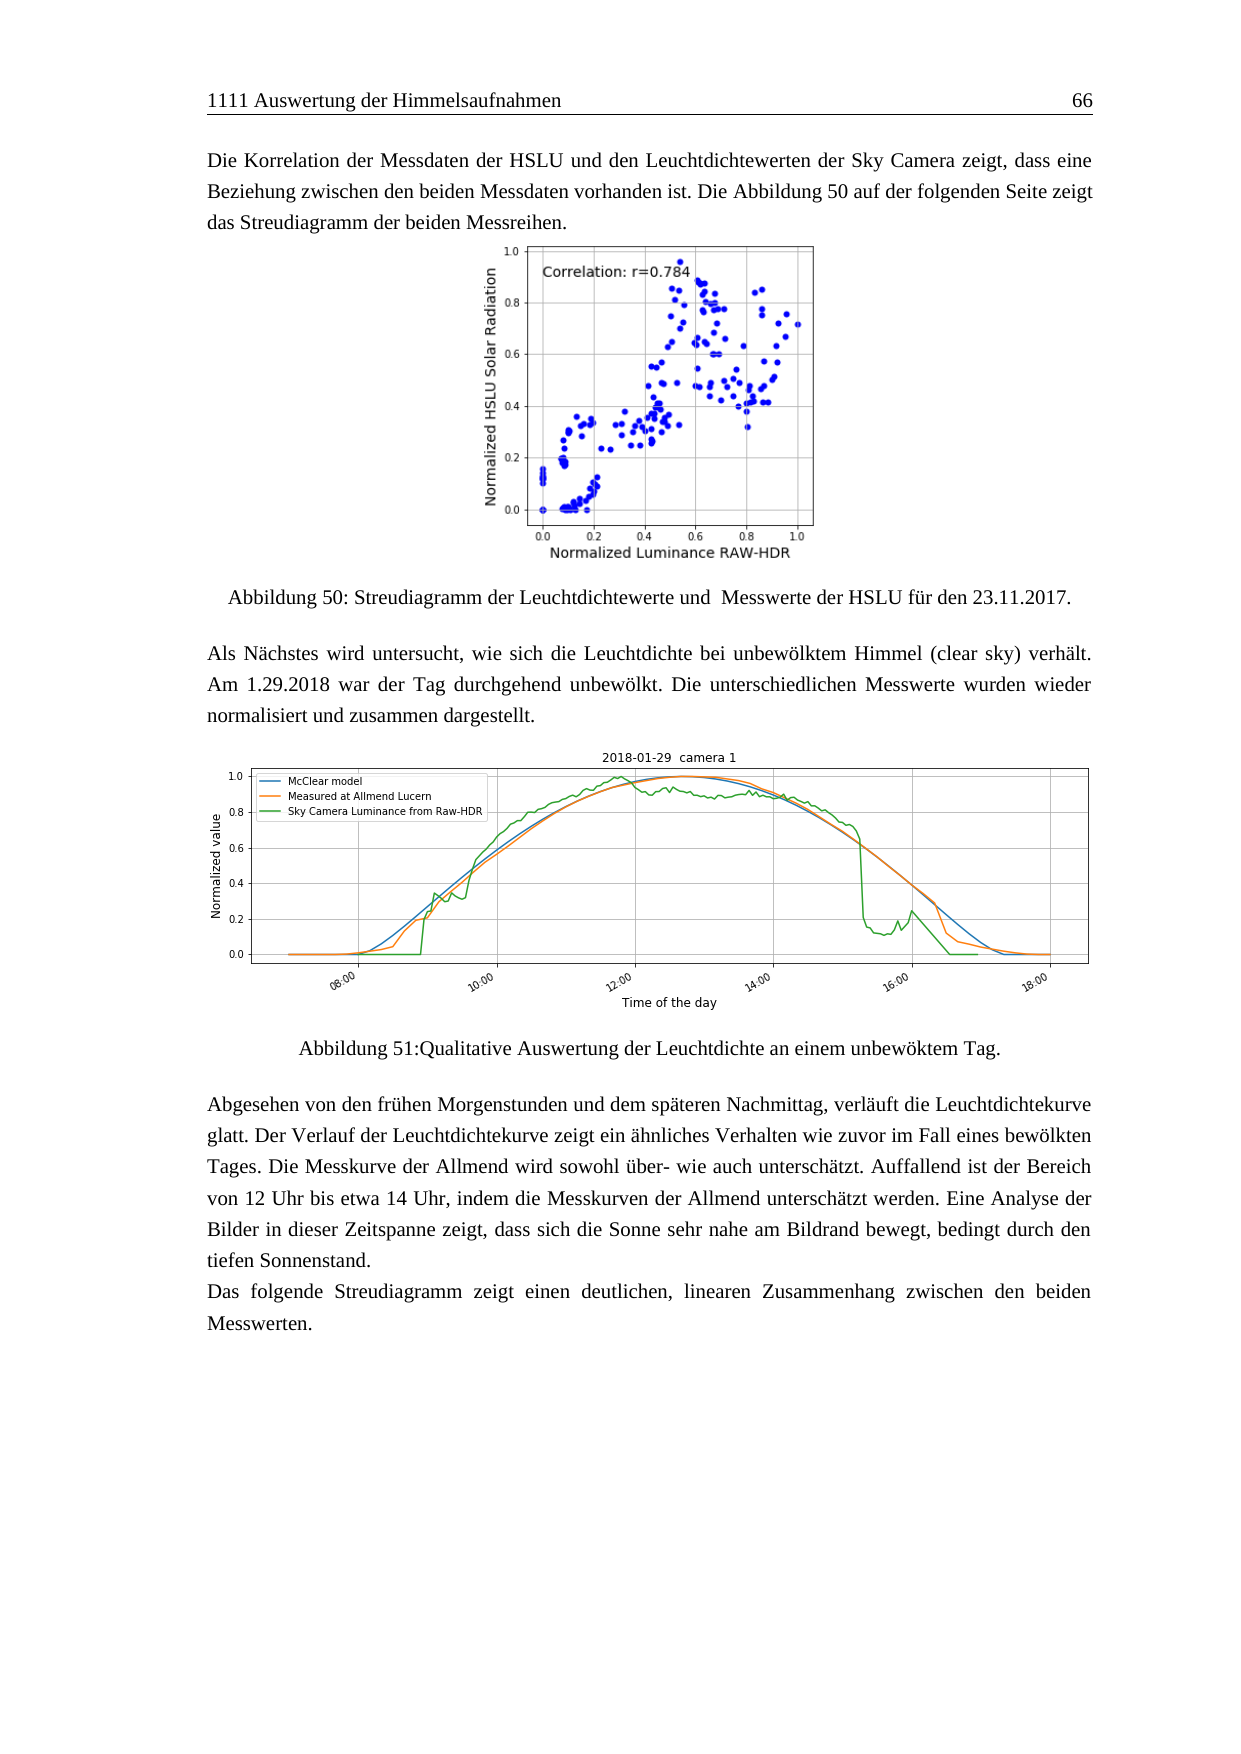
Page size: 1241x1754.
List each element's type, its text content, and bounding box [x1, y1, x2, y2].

picture [206, 747, 1093, 1016]
text Das folgende Streudiagramm zeigt einen deutlichen, linearen Zusammenhang zwischen den beiden Messwerten. [207, 1279, 1093, 1334]
text Abgesehen von den frühen Morgenstunden und dem späteren Nachmittag, verläuft die Leuchtdichtekurve glatt. Der Verlauf der Leuchtdichtekurve zeigt ein ähnliches Verhalten wie zuvor im Fall eines bewölkten Tages. Die Messkurve der Allmend wird sowohl über- wie auch unterschätzt. Auffallend ist der Bereich von 12 Uhr bis etwa 14 Uhr, indem die Messkurven der Allmend unterschätzt werden. Eine Analyse der Bilder in dieser Zeitspanne zeigt, dass sich die Sonne sehr nahe am Bildrand bewegt, bedingt durch den tiefen Sonnenstand. [207, 1092, 1093, 1272]
text Die Korrelation der Messdaten der HSLU und den Leuchtdichtewerten der Sky Camera zeigt, dass eine Beziehung zwischen den beiden Messdaten vorhanden ist. Die Abbildung 50 auf der folgenden Seite zeigt das Streudiagramm der beiden Messreihen. [207, 148, 1093, 234]
text Als Nächstes wird untersucht, wie sich die Leuchtdichte bei unbewölktem Himmel (clear sky) verhält. Am 1.29.2018 war der Tag durchgehend unbewölkt. Die unterschiedlichen Messwerte wurden wieder normalisiert und zusammen dargestellt. [207, 641, 1093, 727]
text Abbildung 50: Streudiagramm der Leuchtdichtewerte und Messwerte der HSLU für den 23.11.2017. [207, 585, 1093, 609]
picture [478, 241, 822, 565]
text Abbildung 51:Qualitative Auswertung der Leuchtdichte an einem unbewöktem Tag. [207, 1036, 1093, 1059]
